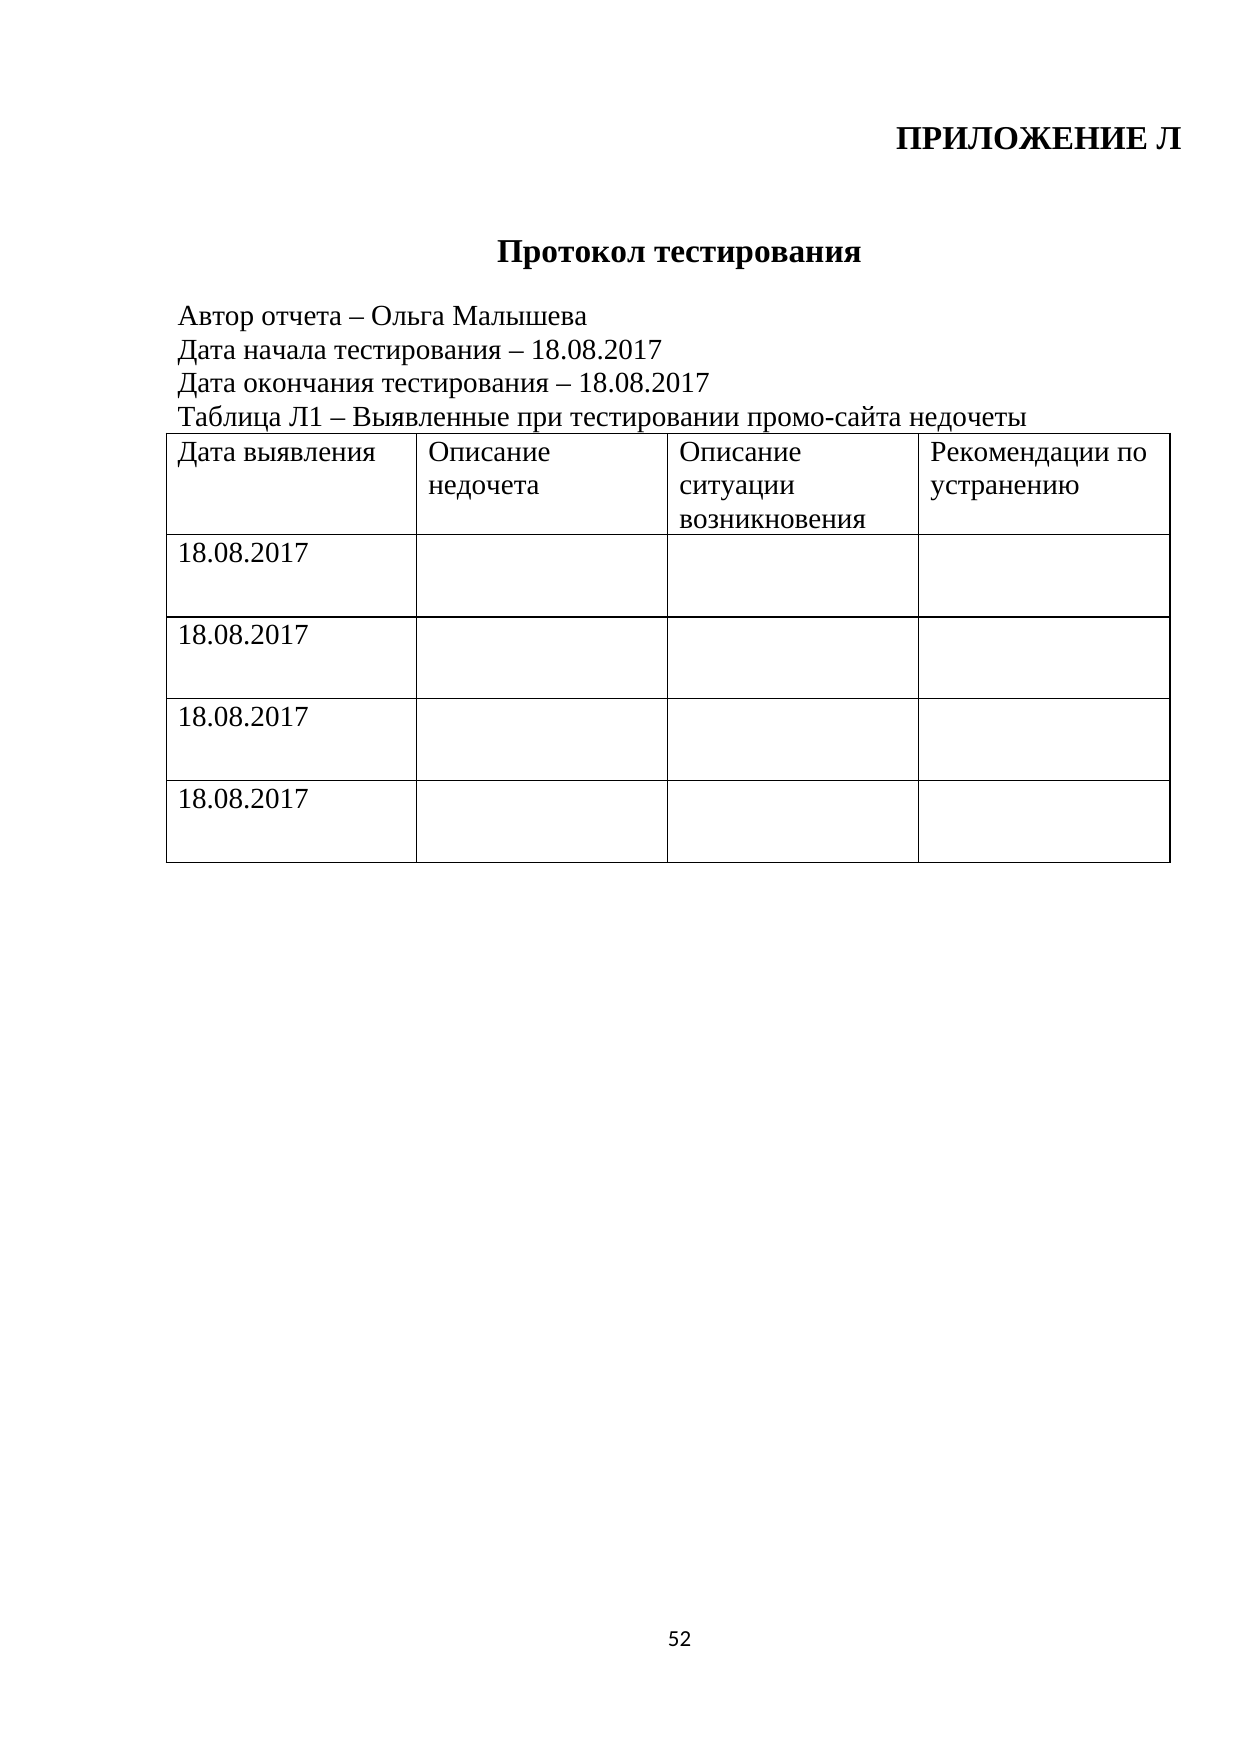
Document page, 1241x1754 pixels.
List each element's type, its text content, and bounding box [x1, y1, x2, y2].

table_cell [668, 618, 918, 698]
table_cell 18.08.2017 [167, 618, 416, 698]
table_cell [417, 781, 667, 862]
text Дата начала тестирования – 18.08.2017 [177, 332, 1181, 366]
text Протокол тестирования [177, 231, 1181, 270]
table_header Рекомендации по устранению [919, 434, 1169, 534]
table_cell [668, 781, 918, 862]
table_cell 18.08.2017 [167, 781, 416, 862]
table_cell [668, 699, 918, 780]
text Таблица Л1 – Выявленные при тестировании промо-сайта недочеты [177, 399, 1181, 433]
table_header Дата выявления [167, 434, 416, 534]
table_cell [417, 699, 667, 780]
table_cell [919, 699, 1169, 780]
text Автор отчета – Ольга Малышева [177, 298, 1181, 332]
table_header Описание ситуации возникновения [668, 434, 918, 534]
table_cell [668, 535, 918, 616]
table_cell 18.08.2017 [167, 699, 416, 780]
table_cell 18.08.2017 [167, 535, 416, 616]
table_cell [919, 535, 1169, 616]
text ПРИЛОЖЕНИЕ Л [177, 118, 1181, 156]
table_cell [919, 618, 1169, 698]
table_cell [417, 535, 667, 616]
table_cell [919, 781, 1169, 862]
table_header Описание недочета [417, 434, 667, 534]
table_cell [417, 618, 667, 698]
text Дата окончания тестирования – 18.08.2017 [177, 366, 1181, 399]
